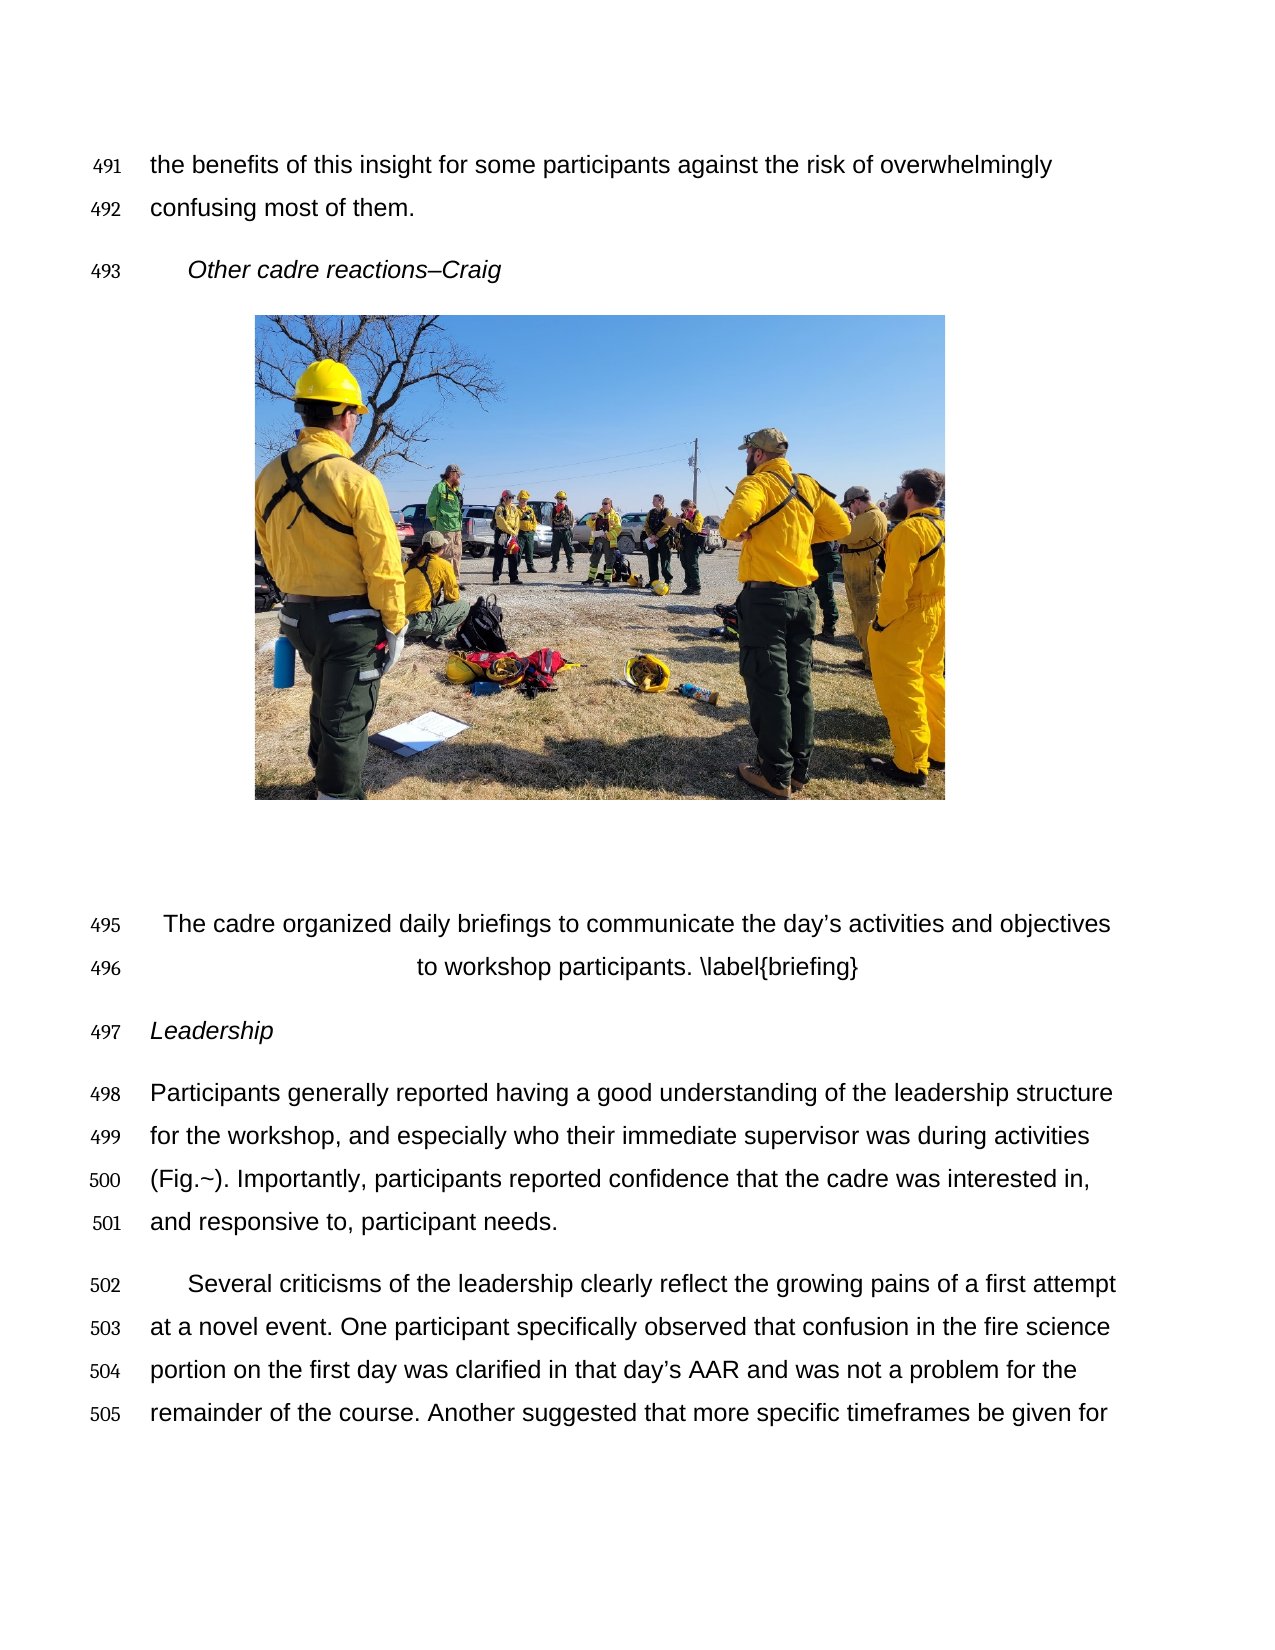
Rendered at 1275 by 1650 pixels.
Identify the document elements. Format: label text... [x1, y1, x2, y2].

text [150, 150, 1125, 222]
text Other cadre reactions–Craig [150, 255, 1125, 284]
text Participants generally reported having a good understanding of the leadership structure for the workshop, and especially who their immediate supervisor was during activities (Fig.~). Importantly, participants reported confidence that the cadre was interested in, and responsive to, participant needs. [150, 1077, 1125, 1236]
picture [254, 315, 946, 800]
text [150, 1269, 1125, 1427]
subtitle Leadership [150, 1016, 1125, 1044]
text The cadre organized daily briefings to communicate the day’s activities and objectives to workshop participants. \label{briefing} [150, 908, 1125, 980]
